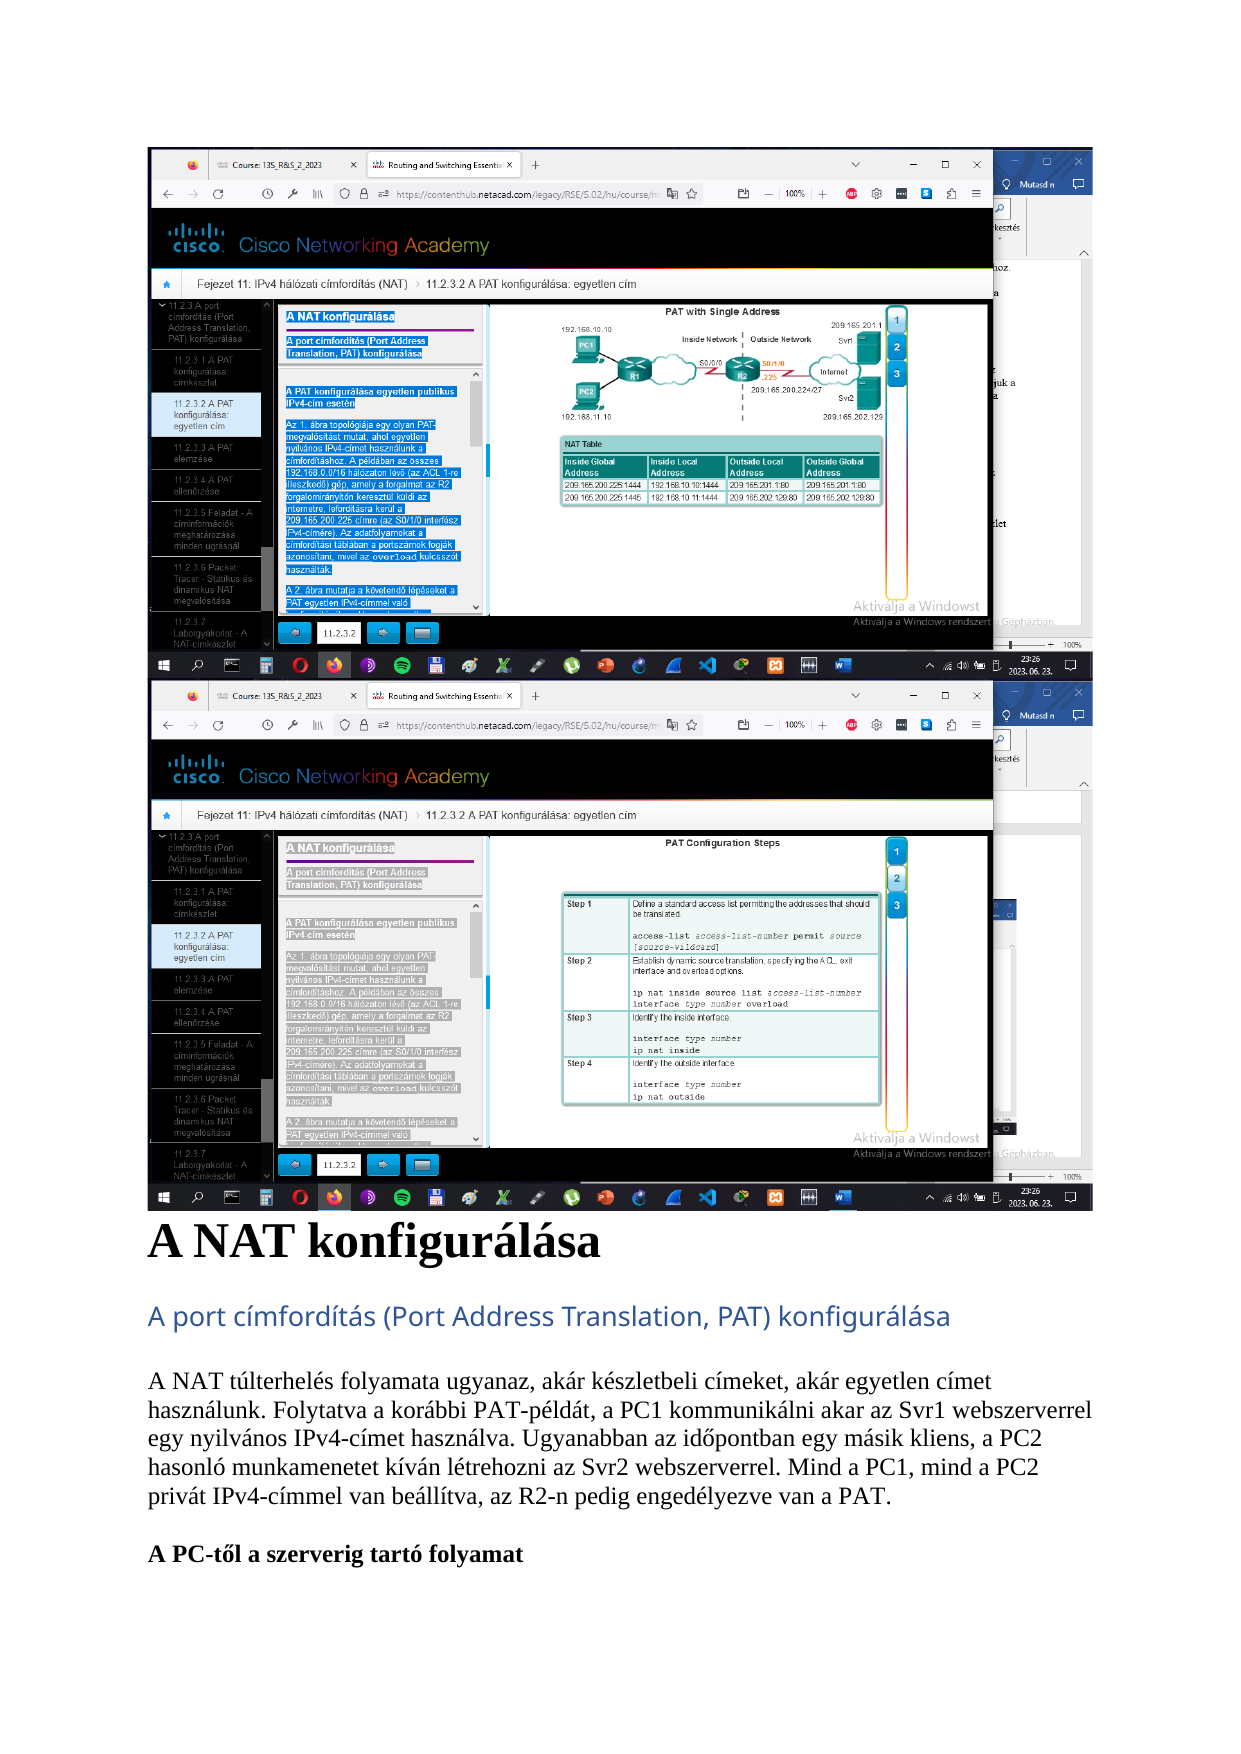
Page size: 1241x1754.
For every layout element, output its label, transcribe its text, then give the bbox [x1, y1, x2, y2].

text A PC-től a szerverig tartó folyamat [148, 1539, 1093, 1568]
subtitle A port címfordítás (Port Address Translation, PAT) konfigurálása [148, 1297, 1093, 1334]
subtitle A NAT konfigurálása [148, 1211, 1093, 1268]
text A NAT túlterhelés folyamata ugyanaz, akár készletbeli címeket, akár egyetlen címet használunk. Folytatva a korábbi PAT-példát, a PC1 kommunikálni akar az Svr1 webszerverrel egy nyilvános IPv4-címet használva. Ugyanabban az időpontban egy másik kliens, a PC2 hasonló munkamenetet kíván létrehozni az Svr2 webszerverrel. Mind a PC1, mind a PC2 privát IPv4-címmel van beállítva, az R2-n pedig engedélyezve van a PAT. [148, 1366, 1093, 1510]
picture [147, 147, 1093, 1211]
